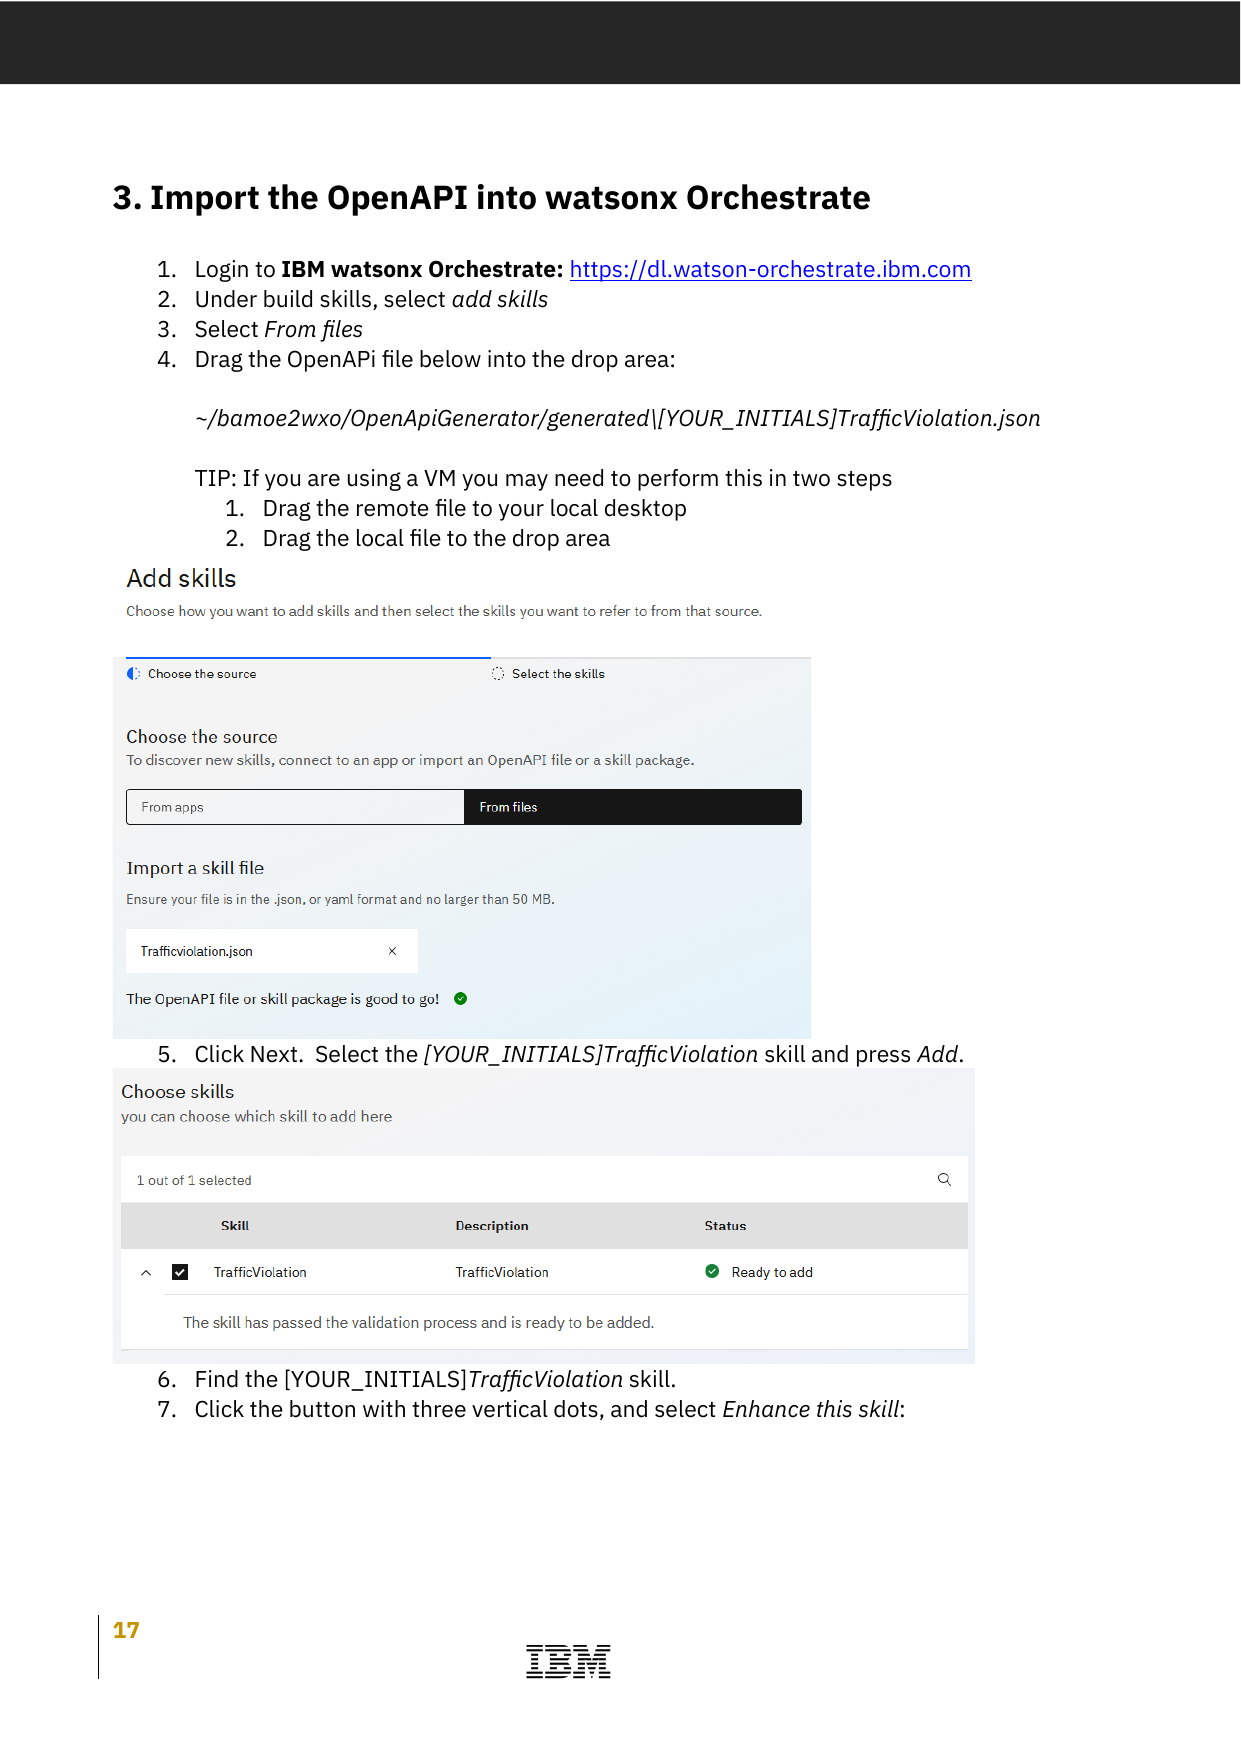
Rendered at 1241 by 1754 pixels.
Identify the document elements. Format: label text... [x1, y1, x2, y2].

list Select From files [157, 314, 1128, 344]
list ~/bamoe2wxo/OpenApiGenerator/generated\[YOUR_INITIALS]TrafficViolation.json [194, 403, 1128, 433]
list Drag the local file to the drop area [225, 522, 1128, 552]
picture [112, 1068, 976, 1364]
list Click Next. Select the [YOUR_INITIALS]TrafficViolation skill and press Add. [157, 1039, 1128, 1068]
list TIP: If you are using a VM you may need to perform this in two steps [194, 463, 1128, 493]
picture [526, 1645, 611, 1679]
subtitle Import the OpenAPI into watsonx Orchestrate [112, 175, 1128, 218]
list Login to IBM watsonx Orchestrate: https://dl.watson-orchestrate.ibm.com [157, 254, 1128, 284]
list Find the [YOUR_INITIALS]TrafficViolation skill. [157, 1364, 1128, 1394]
list Click the button with three vertical dots, and select Enhance this skill: [157, 1394, 1128, 1423]
picture [112, 552, 811, 1039]
list Drag the OpenAPi file below into the drop area: [157, 344, 1128, 373]
list Under build skills, select add skills [157, 284, 1128, 314]
list Drag the remote file to your local desktop [225, 493, 1128, 522]
